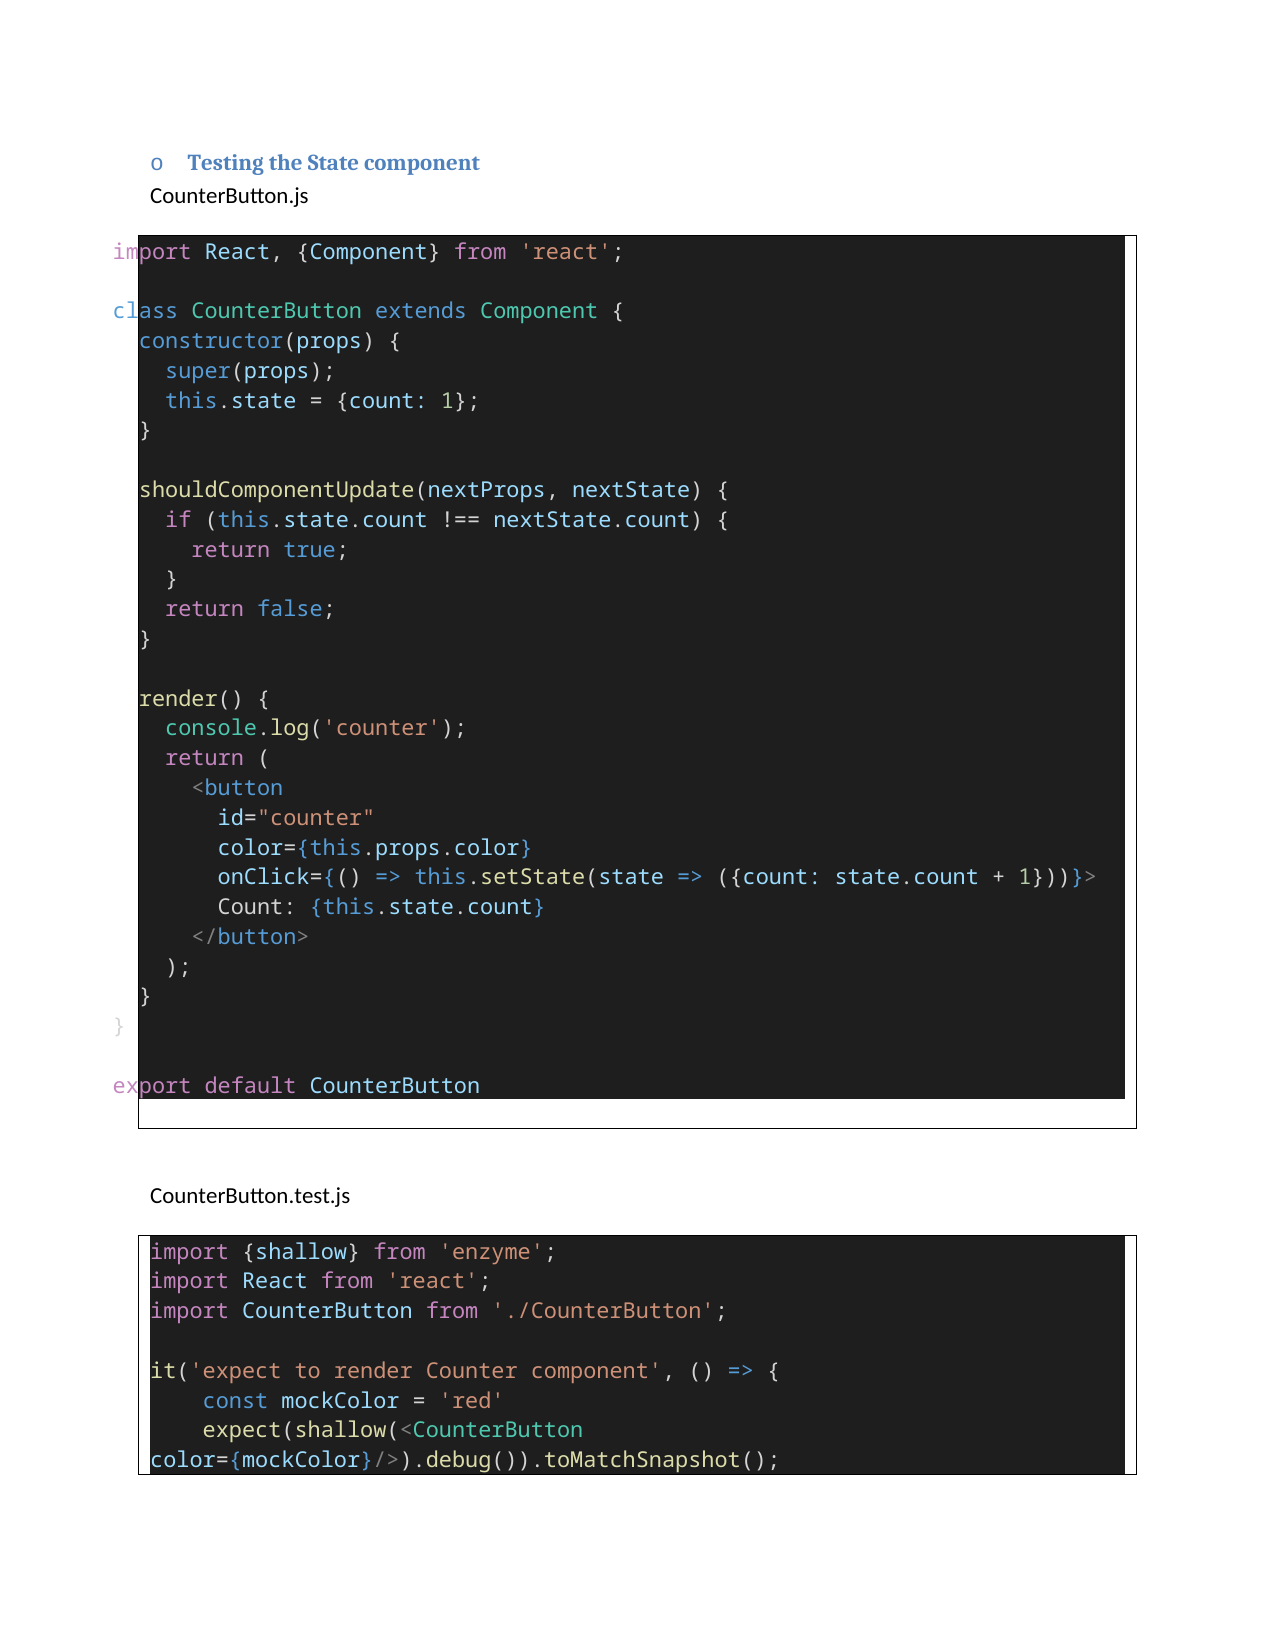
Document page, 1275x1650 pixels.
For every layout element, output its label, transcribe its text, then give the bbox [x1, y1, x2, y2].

subtitle Testing the State component [150, 150, 1125, 177]
table_header import React, {Component} from 'react'; class CounterButton extends Component { constructor(props) { super(props); this.state = {count: 1}; } shouldComponentUpdate(nextProps, nextState) { if (this.state.count !== nextState.count) { return true; } return false; } render() { console.log('counter'); return ( <button id="counter" color={this.props.color} onClick={() => this.setState(state => ({count: state.count + 1}))}> Count: {this.state.count} </button> ); } } export default CounterButton [139, 236, 1136, 1128]
text CounterButton.js [150, 182, 1125, 209]
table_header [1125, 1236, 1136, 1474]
text CounterButton.test.js [150, 1182, 1125, 1210]
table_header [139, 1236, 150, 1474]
